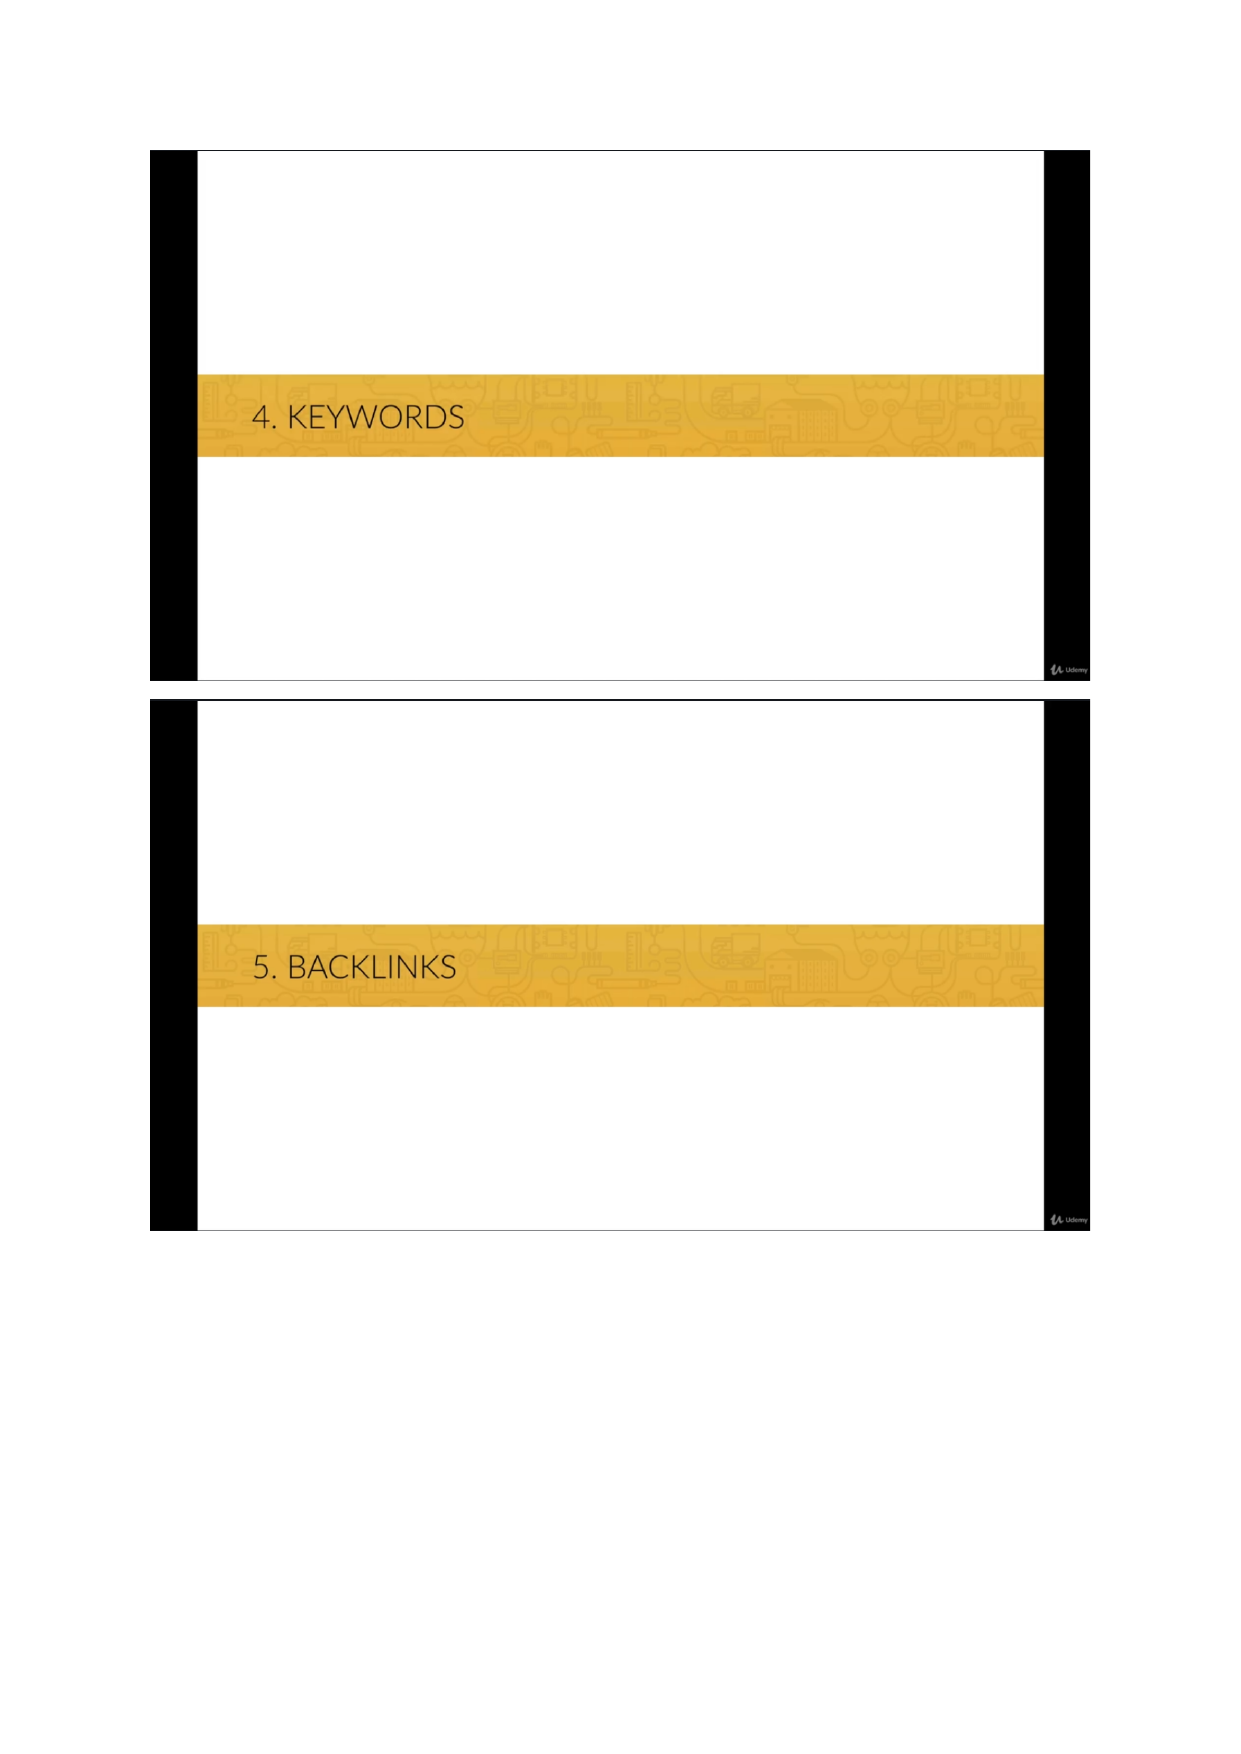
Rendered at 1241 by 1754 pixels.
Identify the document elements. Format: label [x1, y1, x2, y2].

picture [150, 150, 1091, 681]
picture [150, 699, 1091, 1231]
